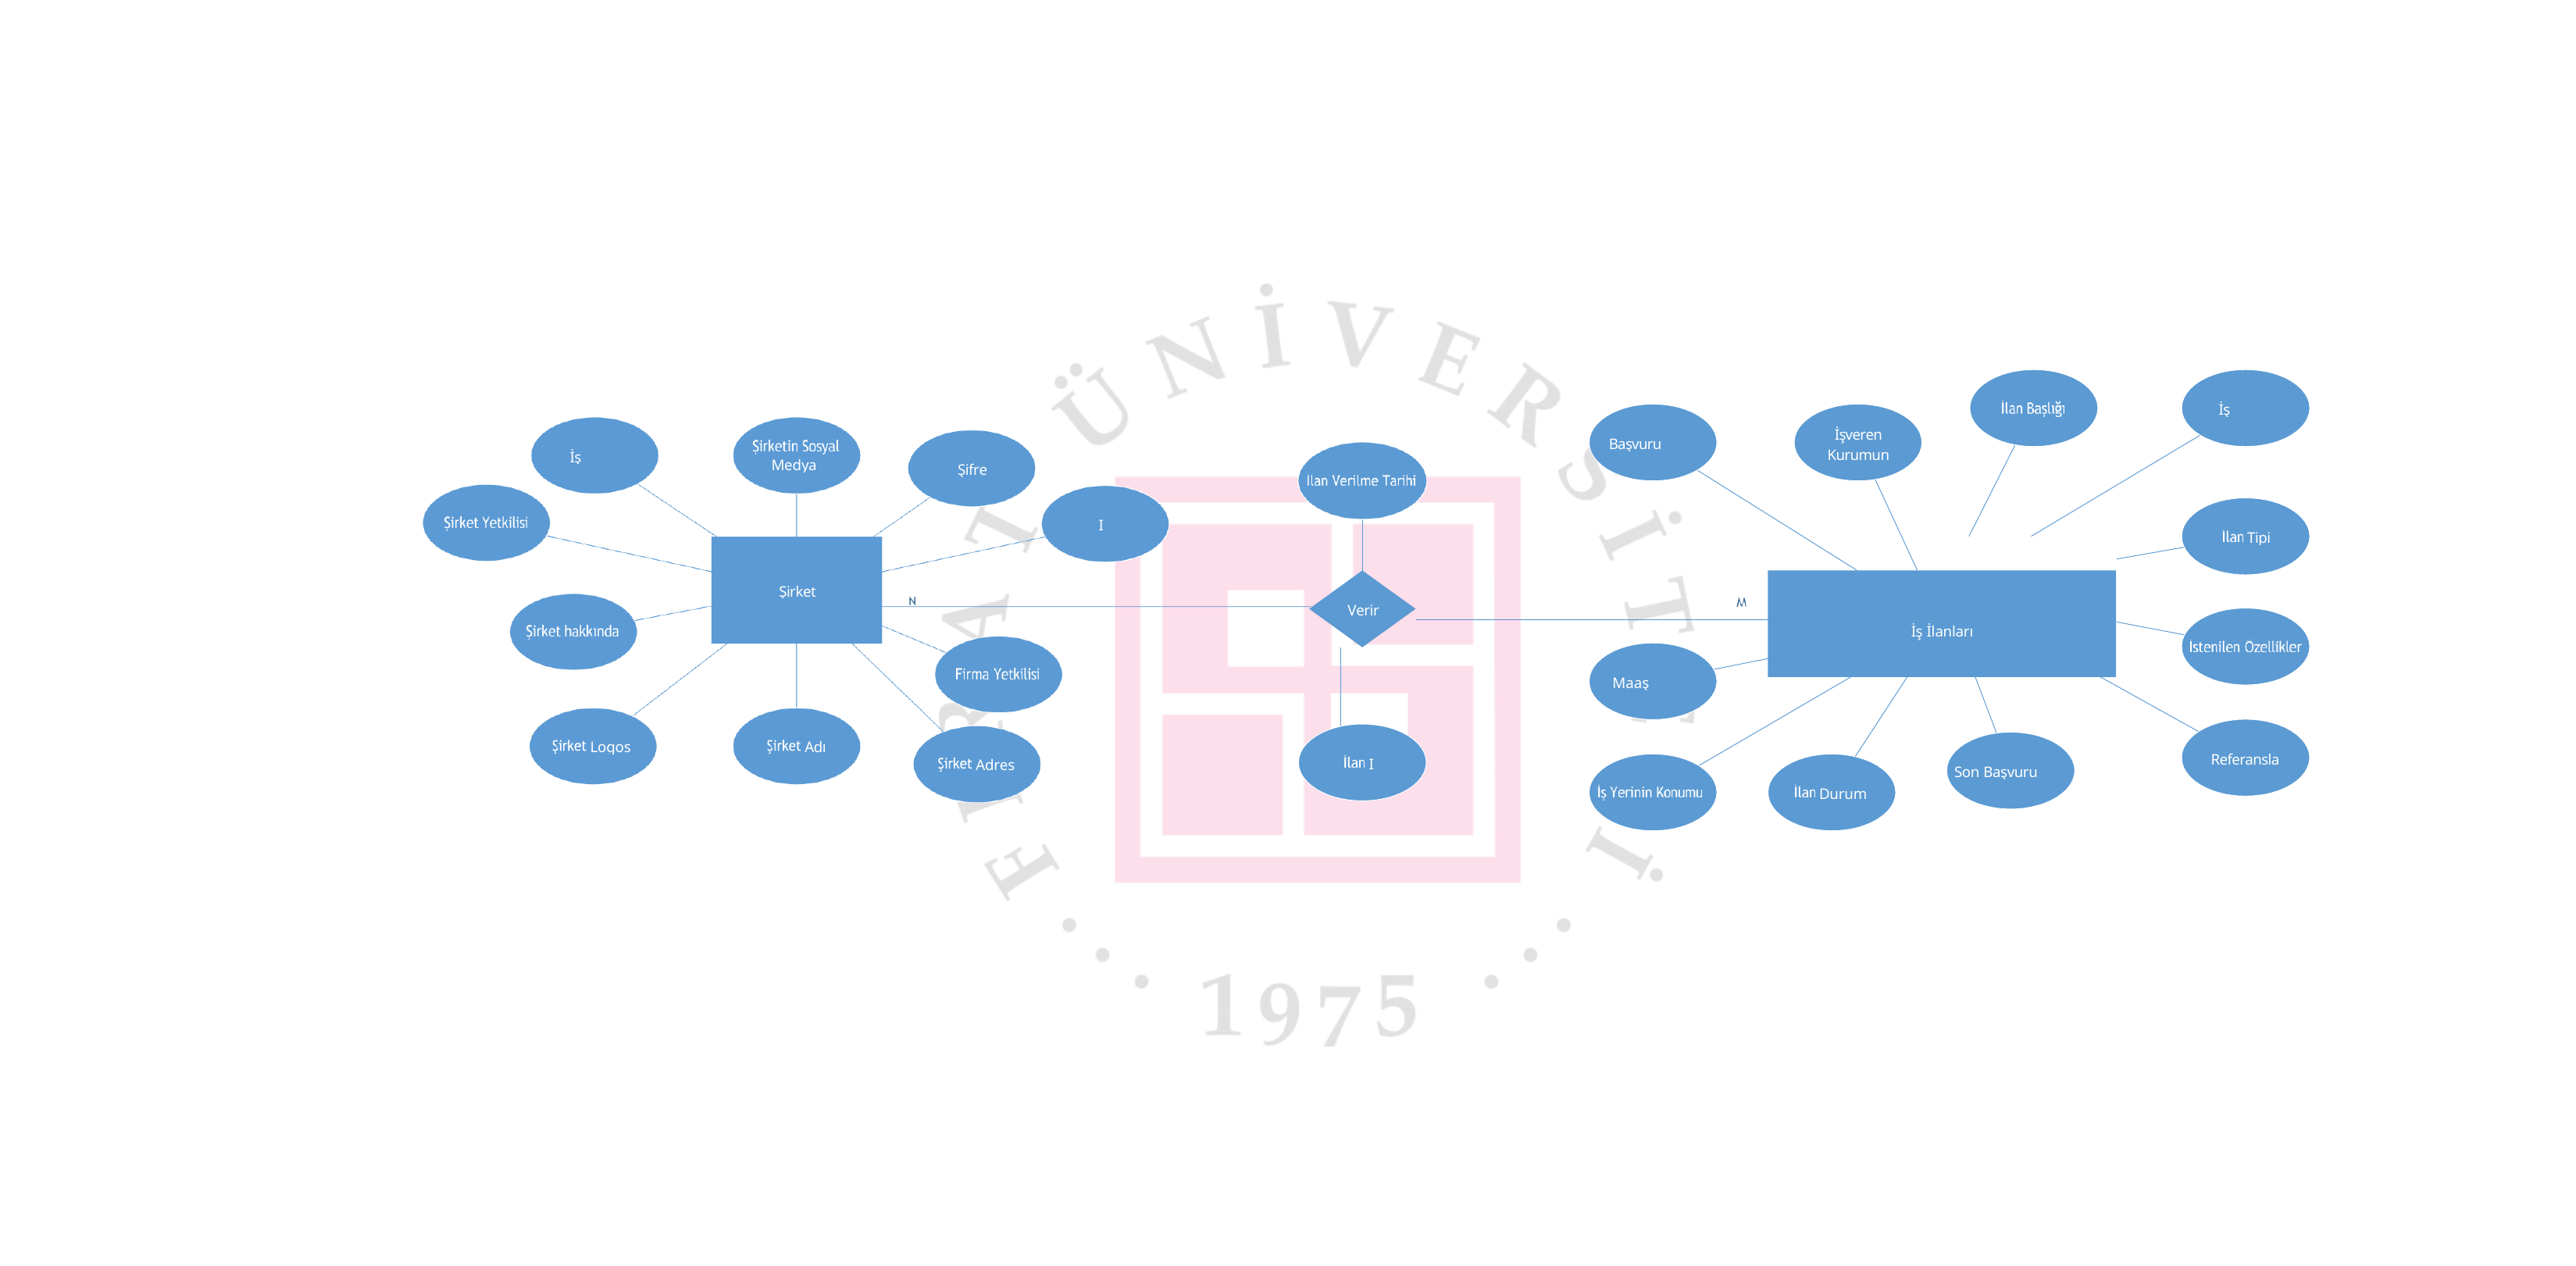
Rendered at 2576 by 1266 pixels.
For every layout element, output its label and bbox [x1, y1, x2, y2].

picture [1795, 785, 1815, 797]
picture [422, 416, 1169, 803]
picture [2190, 640, 2302, 652]
picture [1598, 785, 1702, 801]
picture [1736, 597, 1746, 607]
picture [2002, 401, 2064, 417]
picture [1344, 755, 1365, 768]
picture [1297, 441, 1427, 571]
picture [2223, 530, 2243, 542]
